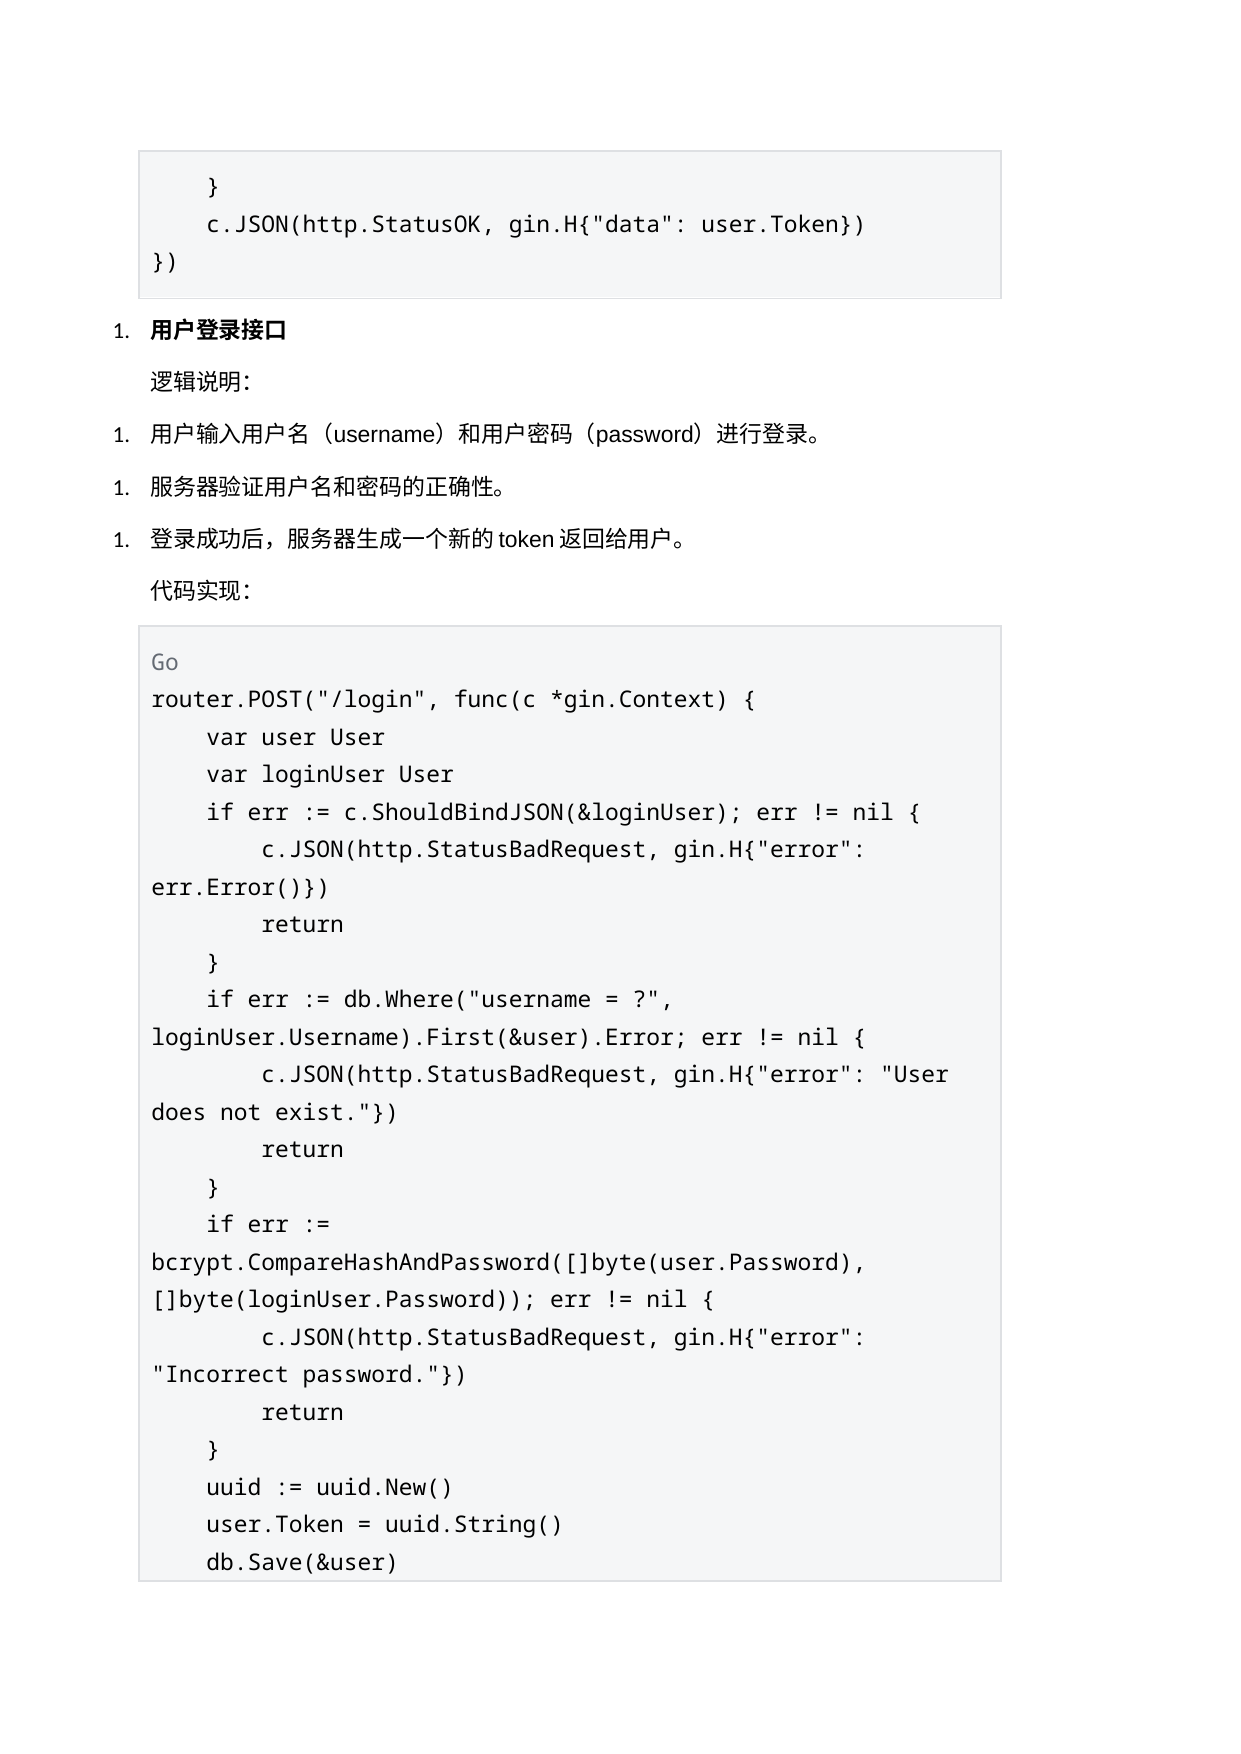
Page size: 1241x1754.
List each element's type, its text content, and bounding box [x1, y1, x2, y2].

text 逻辑说明： [150, 364, 1090, 397]
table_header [140, 627, 1000, 1580]
list 用户登录接口 [112, 311, 1090, 345]
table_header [140, 152, 1000, 297]
text 代码实现： [150, 573, 1090, 606]
list 登录成功后，服务器生成一个新的token返回给用户。 [112, 521, 1090, 554]
list 用户输入用户名（username）和用户密码（password）进行登录。 [112, 416, 1090, 449]
list 服务器验证用户名和密码的正确性。 [112, 468, 1090, 502]
